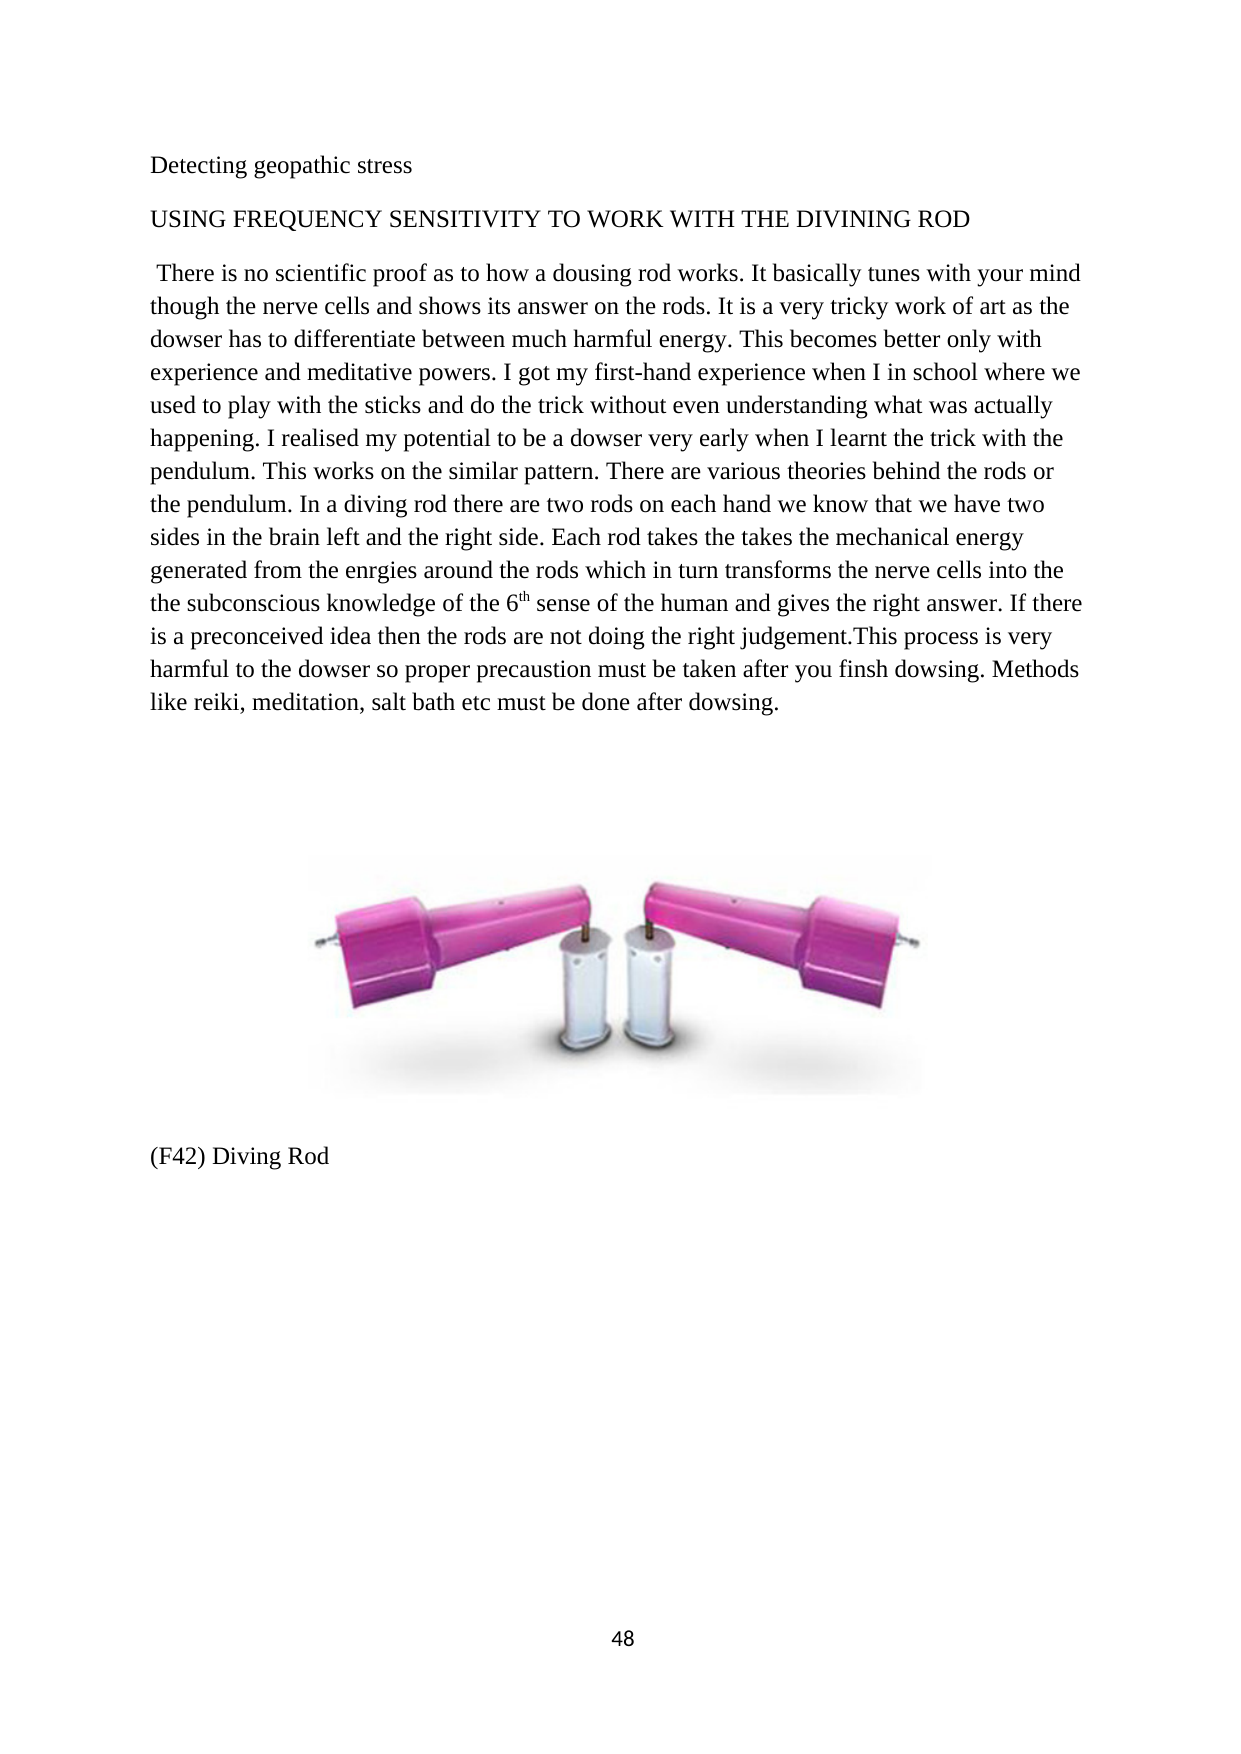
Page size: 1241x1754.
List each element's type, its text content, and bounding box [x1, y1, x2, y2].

text There is no scientific proof as to how a dousing rod works. It basically tunes with your mind though the nerve cells and shows its answer on the rods. It is a very tricky work of art as the dowser has to differentiate between much harmful energy. This becomes better only with experience and meditative powers. I got my first-hand experience when I in school where we used to play with the sticks and do the trick without even understanding what was actually happening. I realised my potential to be a dowser very early when I learnt the trick with the pendulum. This works on the similar pattern. There are various theories behind the rods or the pendulum. In a diving rod there are two rods on each hand we know that we have two sides in the brain left and the right side. Each rod takes the takes the mechanical energy generated from the enrgies around the rods which in turn transforms the nerve cells into the the subconscious knowledge of the 6th sense of the human and gives the right answer. If there is a preconceived idea then the rods are not doing the right judgement.This process is very harmful to the dowser so proper precaustion must be taken after you finsh dowsing. Methods like reiki, meditation, salt bath etc must be done after dowsing. [150, 258, 1090, 716]
text (F42) Diving Rod [150, 1141, 1090, 1170]
text Detecting geopathic stress [150, 150, 1090, 179]
text USING FREQUENCY SENSITIVITY TO WORK WITH THE DIVINING ROD [150, 204, 1090, 233]
picture [307, 848, 933, 1116]
